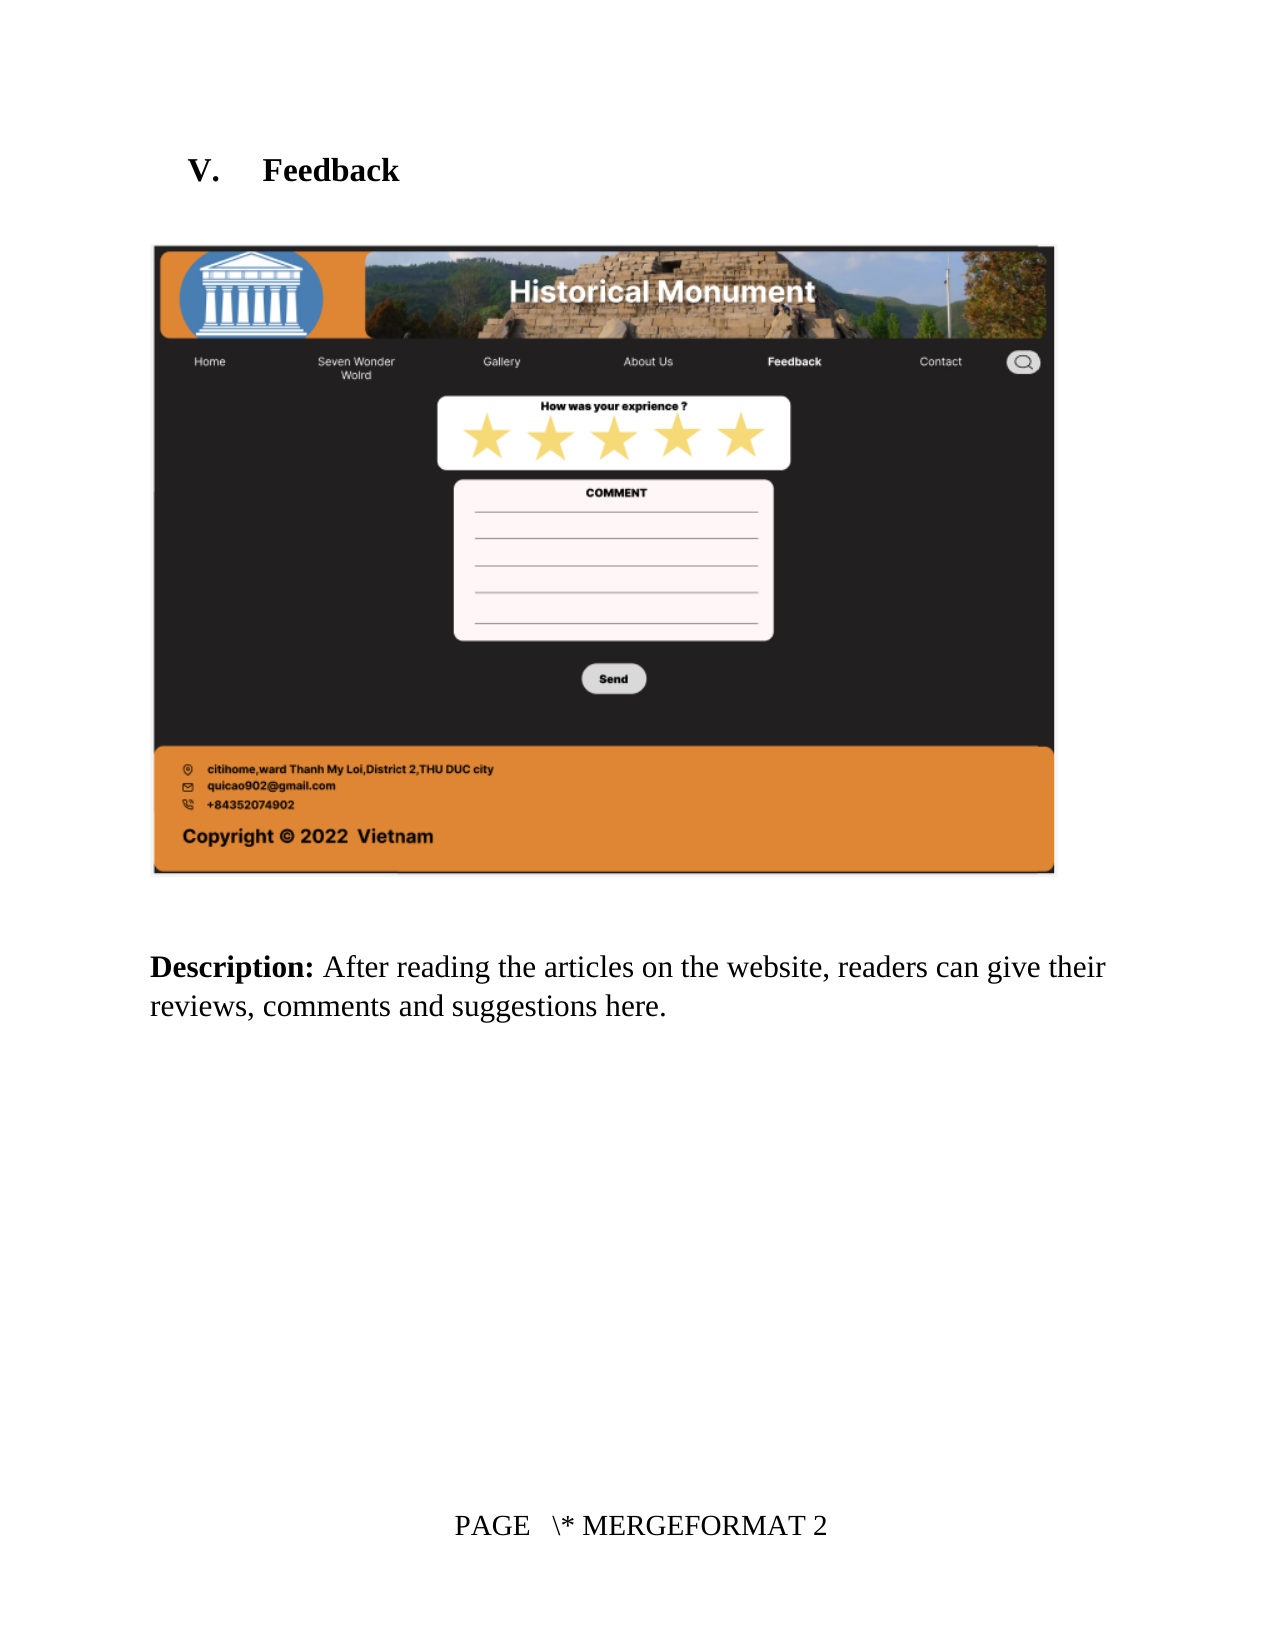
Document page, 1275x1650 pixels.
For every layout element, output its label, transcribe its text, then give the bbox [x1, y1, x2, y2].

picture [150, 244, 1058, 877]
text Description: After reading the articles on the website, readers can give their reviews, comments and suggestions here. [150, 949, 1125, 1023]
subtitle Feedback [187, 150, 1125, 188]
